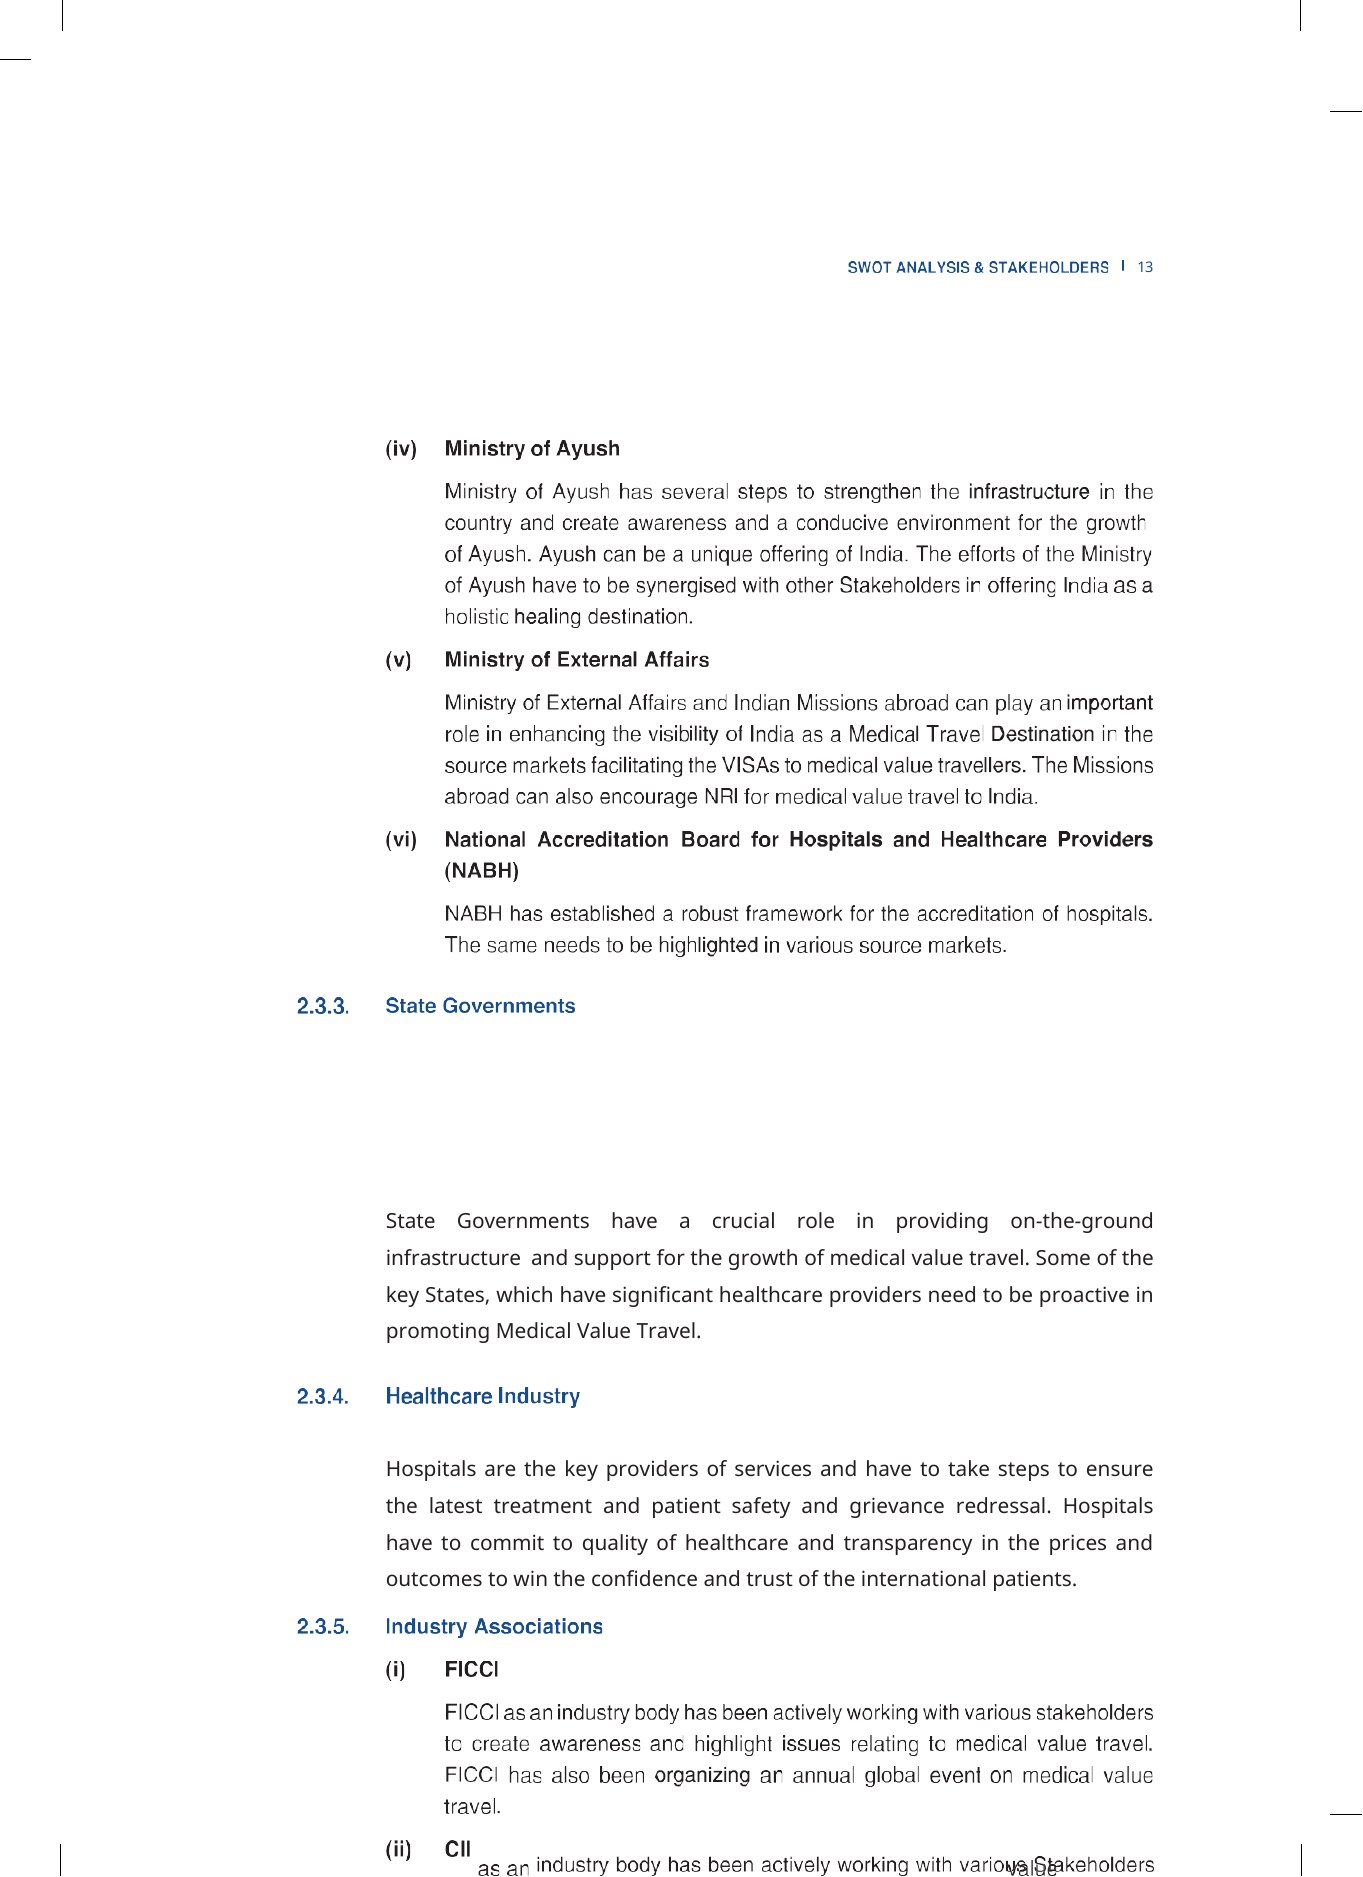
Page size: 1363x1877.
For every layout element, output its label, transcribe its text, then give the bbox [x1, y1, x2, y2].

picture [1102, 725, 1117, 741]
picture [386, 440, 416, 460]
picture [445, 576, 960, 597]
picture [744, 788, 769, 804]
picture [444, 1798, 495, 1814]
picture [446, 1766, 497, 1782]
picture [537, 1856, 1154, 1876]
picture [620, 483, 652, 499]
picture [644, 651, 709, 667]
picture [445, 756, 618, 773]
picture [1103, 1766, 1153, 1783]
picture [386, 651, 411, 671]
picture [446, 608, 509, 624]
picture [964, 789, 982, 804]
picture [928, 1736, 946, 1751]
picture [558, 1704, 1153, 1724]
picture [446, 905, 1147, 925]
picture [1124, 483, 1153, 499]
picture [550, 608, 687, 628]
picture [531, 440, 550, 456]
picture [926, 725, 984, 742]
picture [893, 831, 929, 847]
picture [738, 483, 921, 503]
picture [783, 1735, 840, 1751]
picture [624, 756, 983, 777]
text 13 [848, 257, 1362, 288]
picture [445, 545, 462, 562]
picture [297, 1388, 348, 1404]
picture [930, 483, 959, 499]
picture [468, 545, 525, 566]
picture [1023, 1766, 1093, 1783]
picture [297, 997, 349, 1014]
picture [760, 1770, 783, 1783]
picture [445, 1840, 470, 1857]
picture [499, 1387, 580, 1408]
picture [472, 1736, 529, 1751]
picture [852, 788, 902, 804]
picture [1074, 756, 1153, 773]
picture [628, 694, 686, 710]
picture [445, 788, 733, 808]
picture [386, 1840, 411, 1861]
picture [860, 545, 1152, 566]
picture [445, 936, 696, 957]
picture [726, 725, 743, 741]
picture [990, 1770, 1012, 1783]
picture [509, 1766, 542, 1783]
picture [446, 831, 525, 847]
picture [650, 1735, 684, 1751]
picture [600, 1766, 644, 1783]
picture [1037, 1735, 1086, 1751]
picture [507, 1864, 529, 1876]
picture [552, 483, 609, 503]
picture [994, 788, 1037, 804]
picture [765, 936, 1001, 953]
text State Governments have a crucial role in providing on-the-ground infrastructure and support for the growth of medical value travel. Some of the key States, which have significant healthcare providers need to be proactive in promoting Medical Value Travel. [386, 1206, 1154, 1345]
picture [530, 1708, 552, 1720]
picture [662, 483, 728, 499]
picture [552, 1766, 589, 1783]
picture [444, 1736, 462, 1751]
picture [386, 997, 575, 1013]
picture [942, 831, 1047, 847]
picture [693, 694, 727, 710]
picture [735, 694, 1061, 715]
picture [386, 1661, 405, 1681]
picture [297, 1618, 349, 1634]
picture [445, 862, 518, 882]
picture [1100, 483, 1114, 499]
picture [446, 651, 632, 671]
picture [848, 261, 1109, 273]
picture [751, 725, 915, 742]
text Hospitals are the key providers of services and have to take steps to ensure the latest treatment and patient safety and grievance redressal. Hospitals have to commit to quality of healthcare and transparency in the prices and outcomes to win the confidence and trust of the international patients. [386, 1454, 1154, 1593]
picture [865, 1766, 919, 1787]
picture [956, 1735, 1026, 1751]
picture [556, 440, 619, 460]
picture [1032, 756, 1067, 773]
picture [445, 514, 1146, 534]
picture [1096, 1735, 1147, 1751]
picture [988, 577, 1056, 597]
picture [446, 440, 525, 460]
picture [908, 788, 958, 804]
picture [386, 831, 416, 851]
picture [387, 1387, 492, 1404]
picture [695, 1735, 772, 1756]
picture [446, 1661, 498, 1677]
picture [852, 1735, 918, 1756]
picture [793, 1766, 854, 1783]
picture [504, 1708, 525, 1720]
picture [1124, 725, 1153, 742]
picture [682, 831, 740, 847]
picture [387, 1618, 603, 1638]
picture [540, 1739, 641, 1751]
picture [446, 694, 617, 714]
picture [446, 1703, 498, 1720]
picture [446, 725, 479, 742]
picture [966, 577, 980, 592]
picture [776, 788, 846, 804]
picture [537, 831, 668, 847]
picture [487, 725, 689, 746]
picture [1114, 580, 1136, 593]
picture [1069, 577, 1108, 593]
picture [528, 545, 852, 566]
picture [930, 1767, 981, 1783]
picture [446, 483, 517, 503]
picture [478, 1864, 500, 1876]
picture [751, 831, 779, 847]
picture [526, 483, 543, 499]
